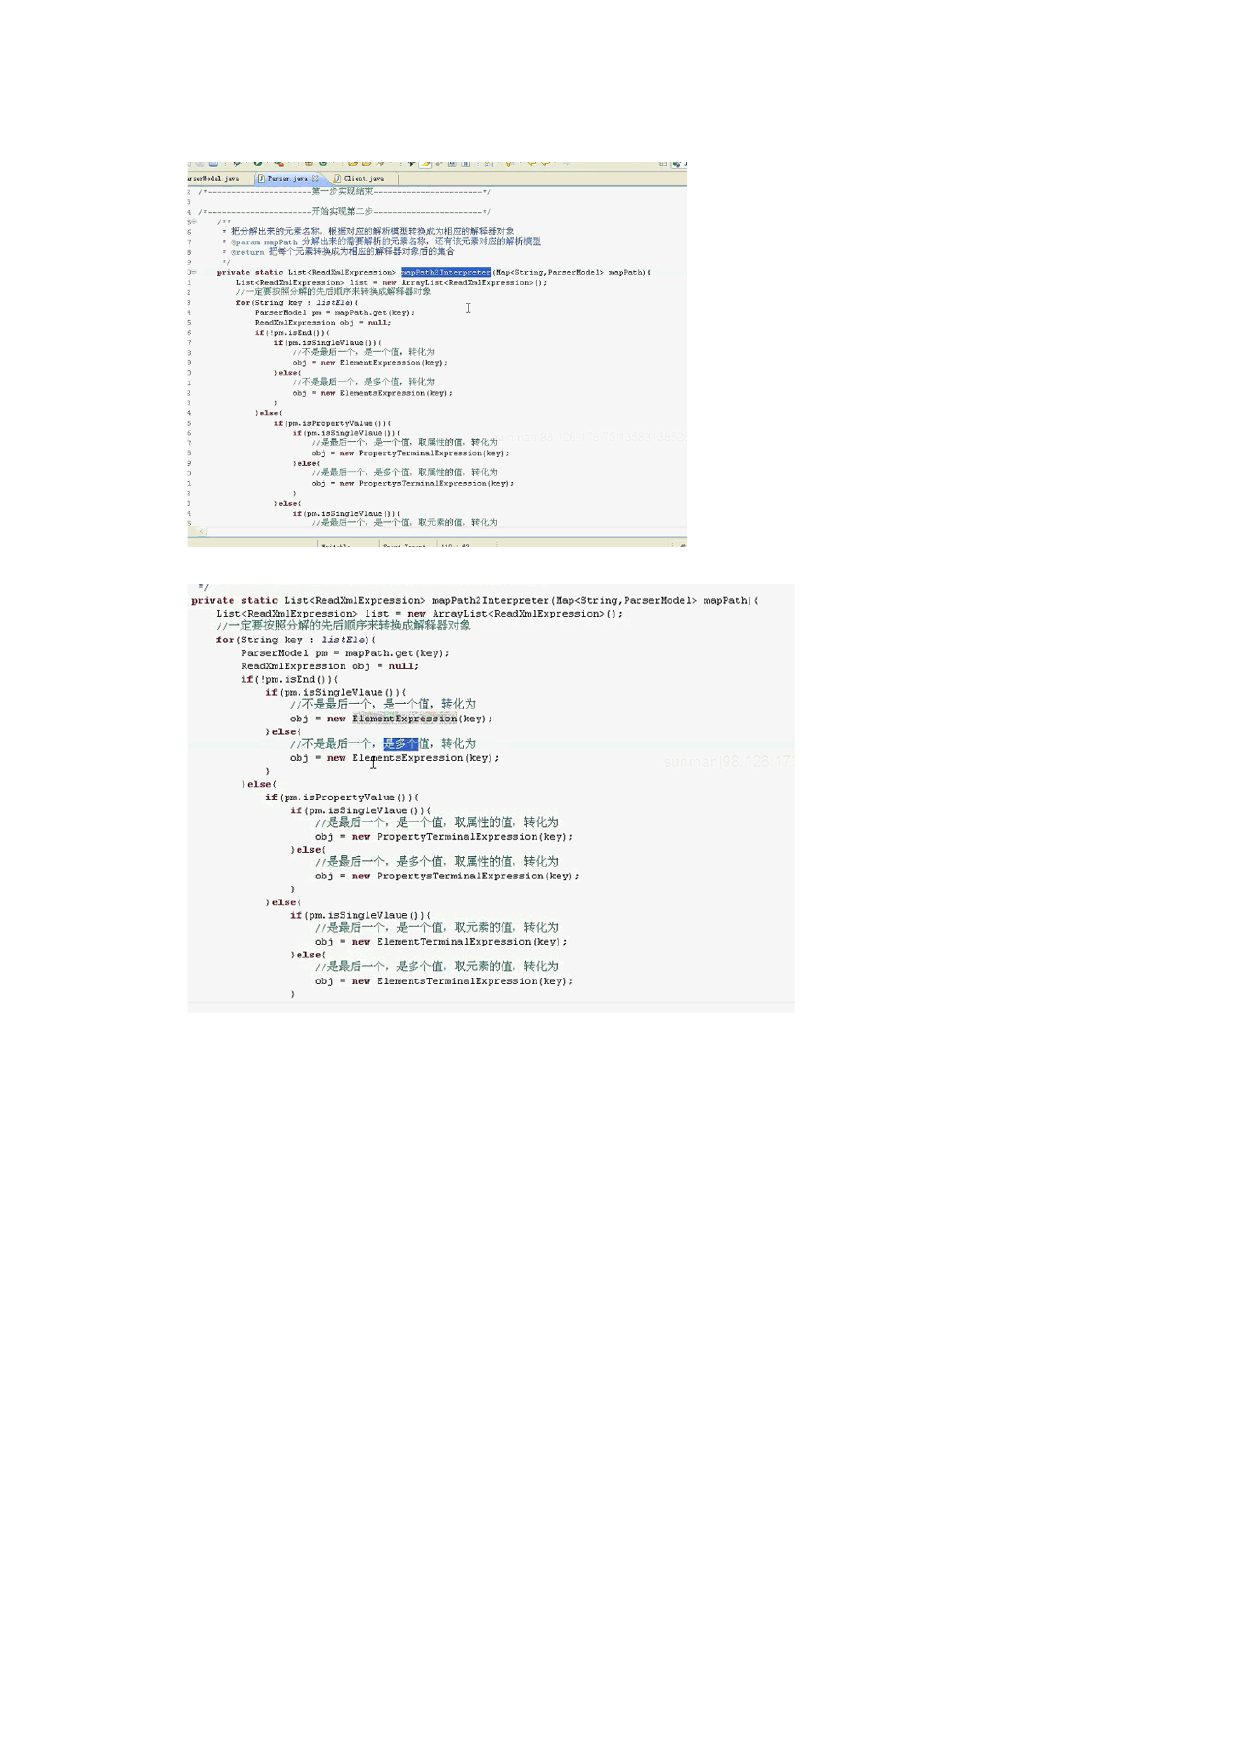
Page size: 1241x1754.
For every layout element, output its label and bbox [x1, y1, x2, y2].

picture [187, 162, 688, 547]
picture [187, 584, 795, 1013]
